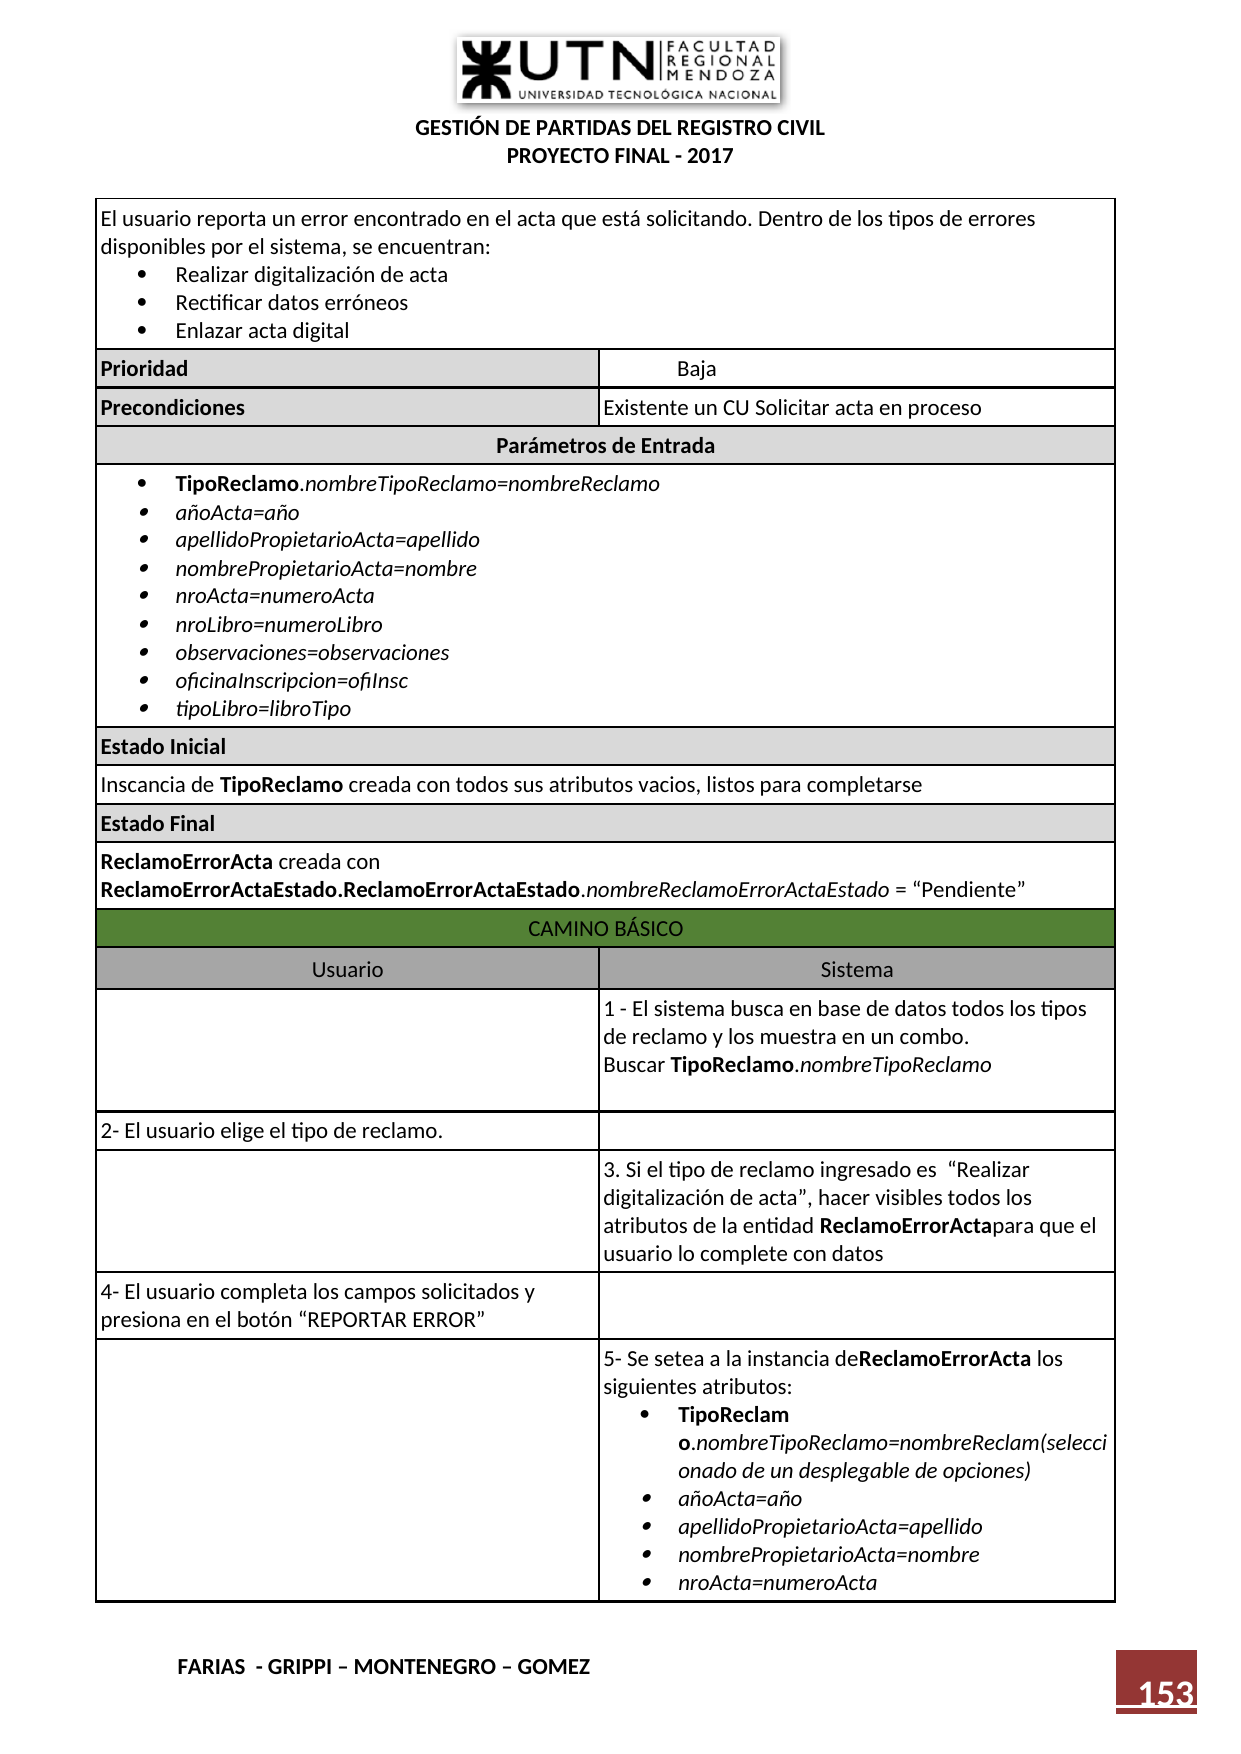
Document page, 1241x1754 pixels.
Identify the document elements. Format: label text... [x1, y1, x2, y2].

table_cell Usuario [97, 948, 598, 988]
table_cell 4- El usuario completa los campos solicitados y presiona en el botón “REPORTAR ERROR” [97, 1273, 598, 1338]
table_cell Baja [600, 350, 1114, 386]
table_cell El usuario reporta un error encontrado en el acta que está solicitando. Dentro de los tipos de errores disponibles por el sistema, se encuentran: Realizar digitalización de acta Rectificar datos erróneos Enlazar acta digital [97, 199, 1114, 348]
picture [449, 29, 791, 114]
table_cell [97, 1340, 598, 1600]
table_cell 1 - El sistema busca en base de datos todos los tipos de reclamo y los muestra en un combo. Buscar TipoReclamo.nombreTipoReclamo [600, 990, 1114, 1110]
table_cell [600, 1340, 1114, 1600]
table_cell Estado Final [97, 805, 1114, 841]
table_cell [600, 1113, 1114, 1149]
table_cell [97, 1151, 598, 1271]
table_cell Precondiciones [97, 389, 598, 425]
table_cell 3. Si el tipo de reclamo ingresado es “Realizar digitalización de acta”, hacer visibles todos los atributos de la entidad ReclamoErrorActapara que el usuario lo complete con datos [600, 1151, 1114, 1271]
table_cell Sistema [600, 948, 1114, 988]
table_cell Inscancia de TipoReclamo creada con todos sus atributos vacios, listos para completarse [97, 766, 1114, 803]
table_cell Parámetros de Entrada [97, 427, 1114, 463]
table_cell TipoReclamo.nombreTipoReclamo=nombreReclamo añoActa=año apellidoPropietarioActa=apellido nombrePropietarioActa=nombre nroActa=numeroActa nroLibro=numeroLibro observaciones=observaciones oficinaInscripcion=ofiInsc tipoLibro=libroTipo [97, 465, 1114, 726]
table_cell [600, 1273, 1114, 1338]
table_cell 2- El usuario elige el tipo de reclamo. [97, 1113, 598, 1149]
table_cell [97, 990, 598, 1110]
table_cell CAMINO BÁSICO [97, 910, 1114, 946]
table_cell ReclamoErrorActa creada con ReclamoErrorActaEstado.ReclamoErrorActaEstado.nombreReclamoErrorActaEstado = “Pendiente” [97, 843, 1114, 908]
table_cell Prioridad [97, 350, 598, 386]
table_cell Existente un CU Solicitar acta en proceso [600, 389, 1114, 425]
table_cell Estado Inicial [97, 728, 1114, 764]
